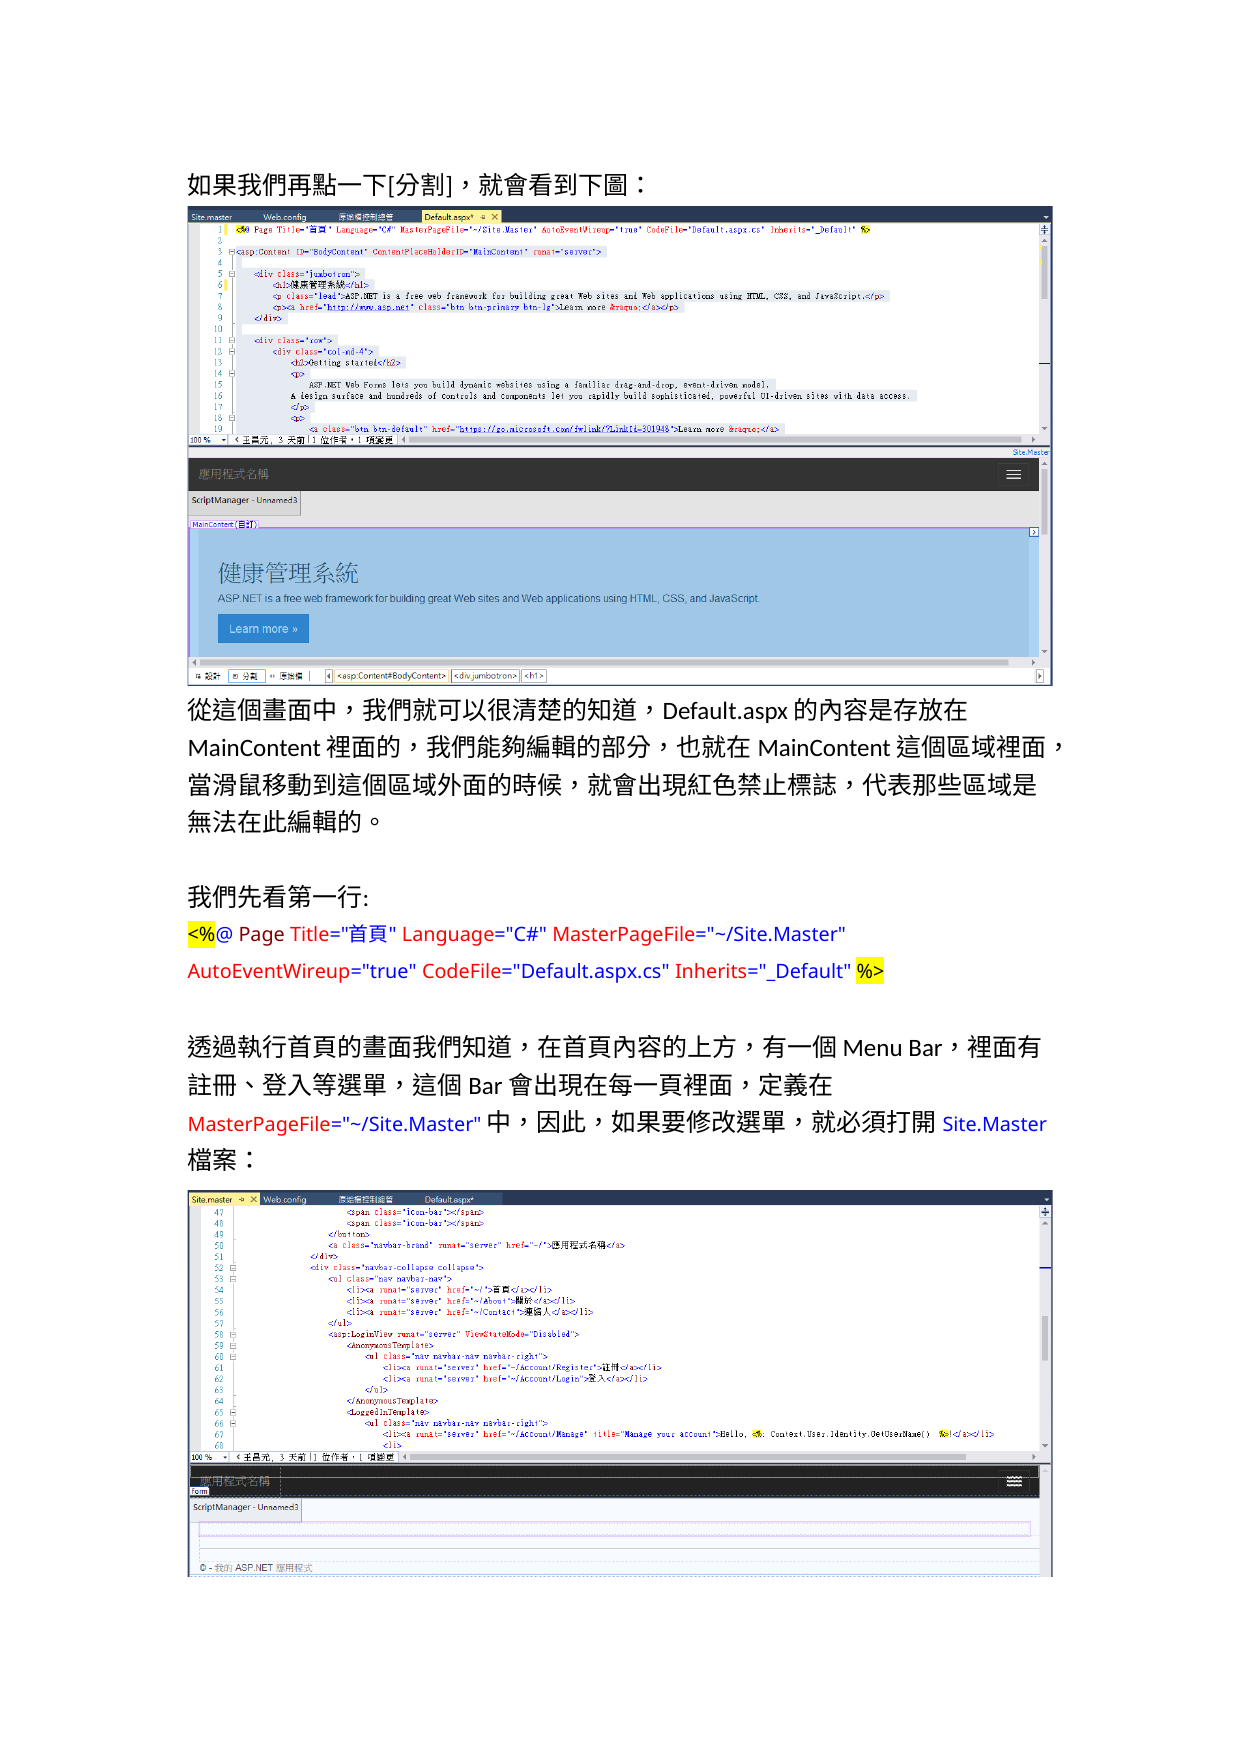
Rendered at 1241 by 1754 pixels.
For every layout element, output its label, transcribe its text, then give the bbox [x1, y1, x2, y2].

picture [187, 206, 1053, 686]
text <%@ Page Title="首頁" Language="C#" MasterPageFile="~/Site.Master" AutoEventWireup="true" CodeFile="Default.aspx.cs" Inherits="_Default" %> [187, 914, 1053, 989]
text 透過執行首頁的畫面我們知道，在首頁內容的上方，有一個Menu Bar，裡面有註冊、登入等選單，這個 Bar 會出現在每一頁裡面，定義在 MasterPageFile="~/Site.Master" 中，因此，如果要修改選單，就必須打開 Site.Master檔案： [187, 1027, 1053, 1177]
text 如果我們再點一下[分割]，就會看到下圖： [187, 164, 1053, 202]
picture [187, 1190, 1053, 1577]
text 我們先看第一行: [187, 877, 1053, 914]
text 從這個畫面中，我們就可以很清楚的知道，Default.aspx 的內容是存放在 MainContent 裡面的，我們能夠編輯的部分，也就在 MainContent 這個區域裡面，當滑鼠移動到這個區域外面的時候，就會出現紅色禁止標誌，代表那些區域是無法在此編輯的。 [187, 689, 1053, 839]
